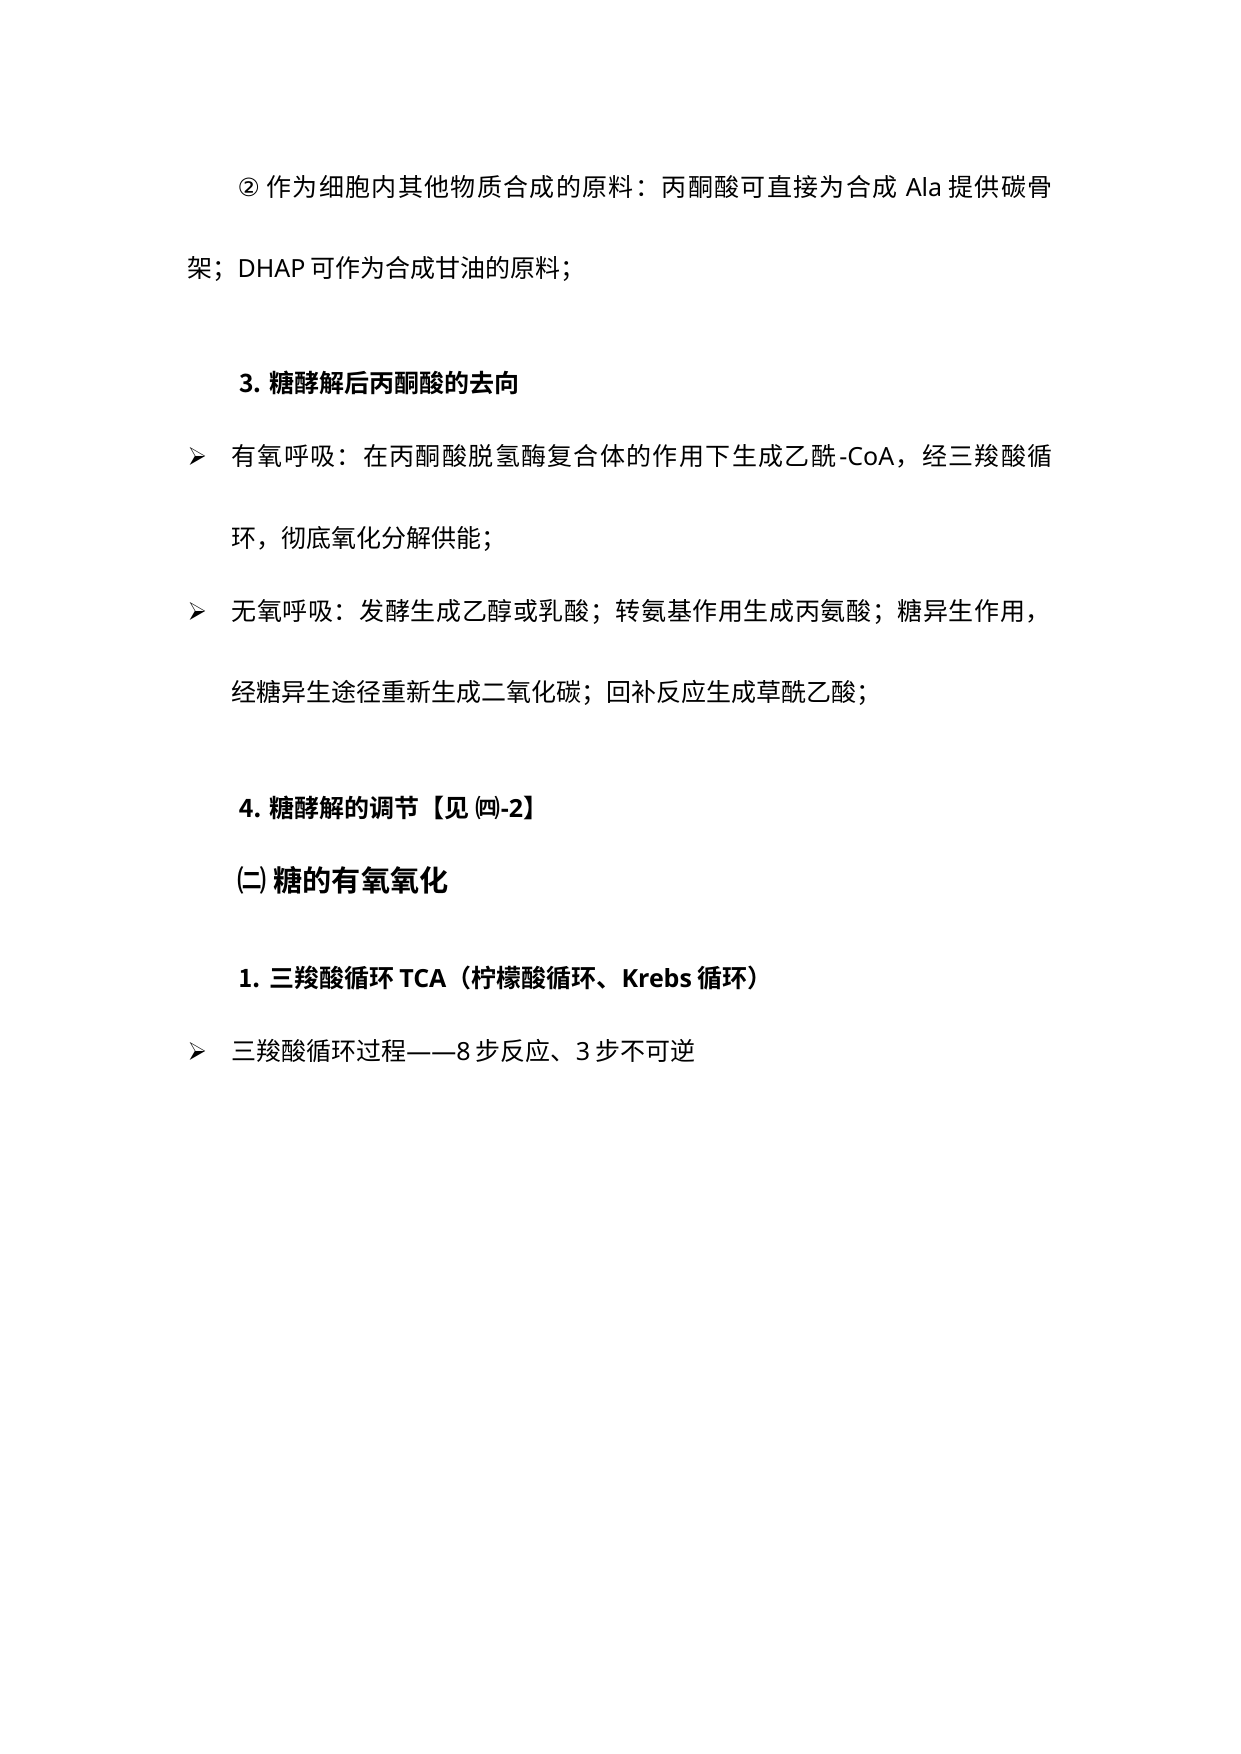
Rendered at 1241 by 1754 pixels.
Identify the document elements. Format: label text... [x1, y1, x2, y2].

text ⒈ 三羧酸循环TCA（柠檬酸循环、Krebs循环） [187, 944, 1053, 1009]
text ②作为细胞内其他物质合成的原料：丙酮酸可直接为合成Ala提供碳骨架；DHAP可作为合成甘油的原料； [187, 154, 1053, 300]
text ㈡ 糖的有氧氧化 [187, 848, 1053, 913]
text ⒊ 糖酵解后丙酮酸的去向 [187, 349, 1053, 414]
list 有氧呼吸：在丙酮酸脱氢酶复合体的作用下生成乙酰-CoA，经三羧酸循环，彻底氧化分解供能； [187, 424, 1053, 570]
list 三羧酸循环过程——8步反应、3步不可逆 [187, 1018, 1053, 1083]
text ⒋ 糖酵解的调节【见 ㈣-2】 [187, 774, 1053, 839]
list 无氧呼吸：发酵生成乙醇或乳酸；转氨基作用生成丙氨酸；糖异生作用，经糖异生途径重新生成二氧化碳；回补反应生成草酰乙酸； [187, 578, 1053, 724]
